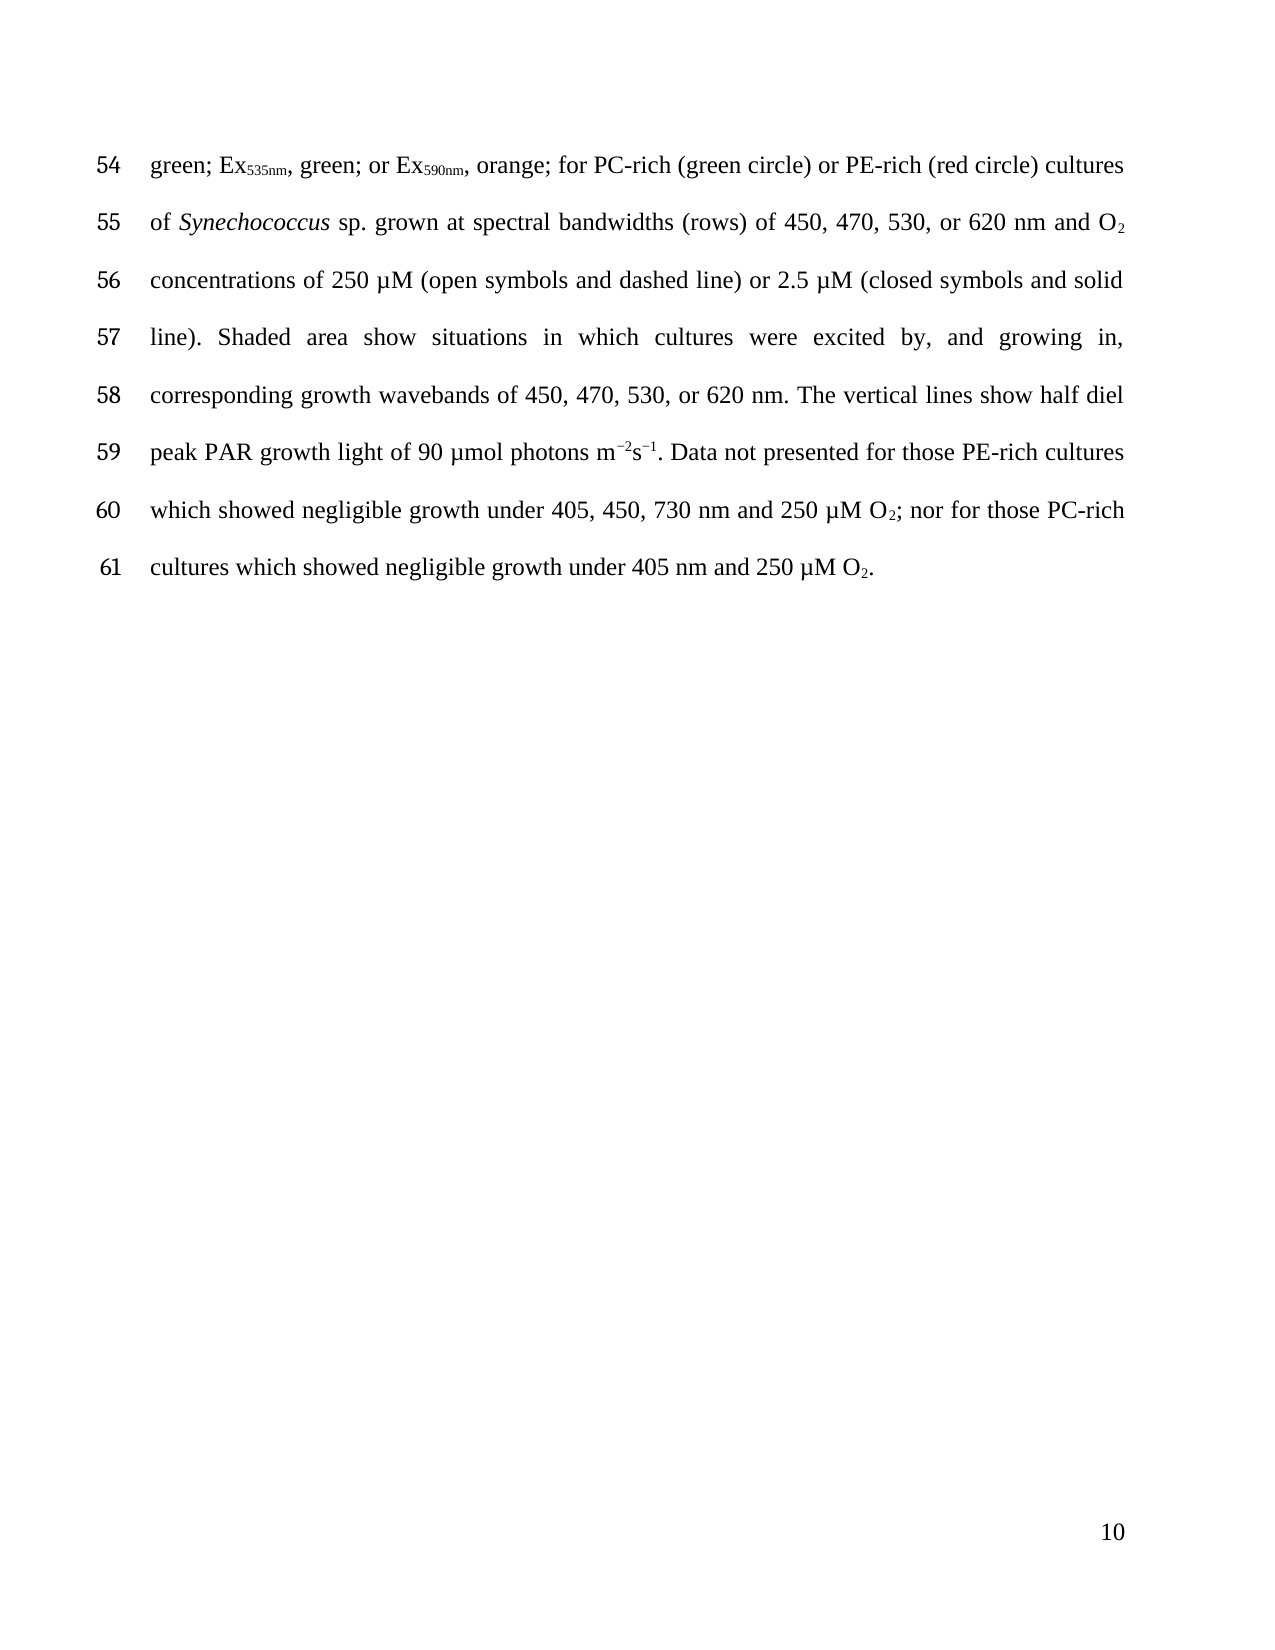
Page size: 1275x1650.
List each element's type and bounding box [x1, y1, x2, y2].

text [150, 150, 1125, 581]
